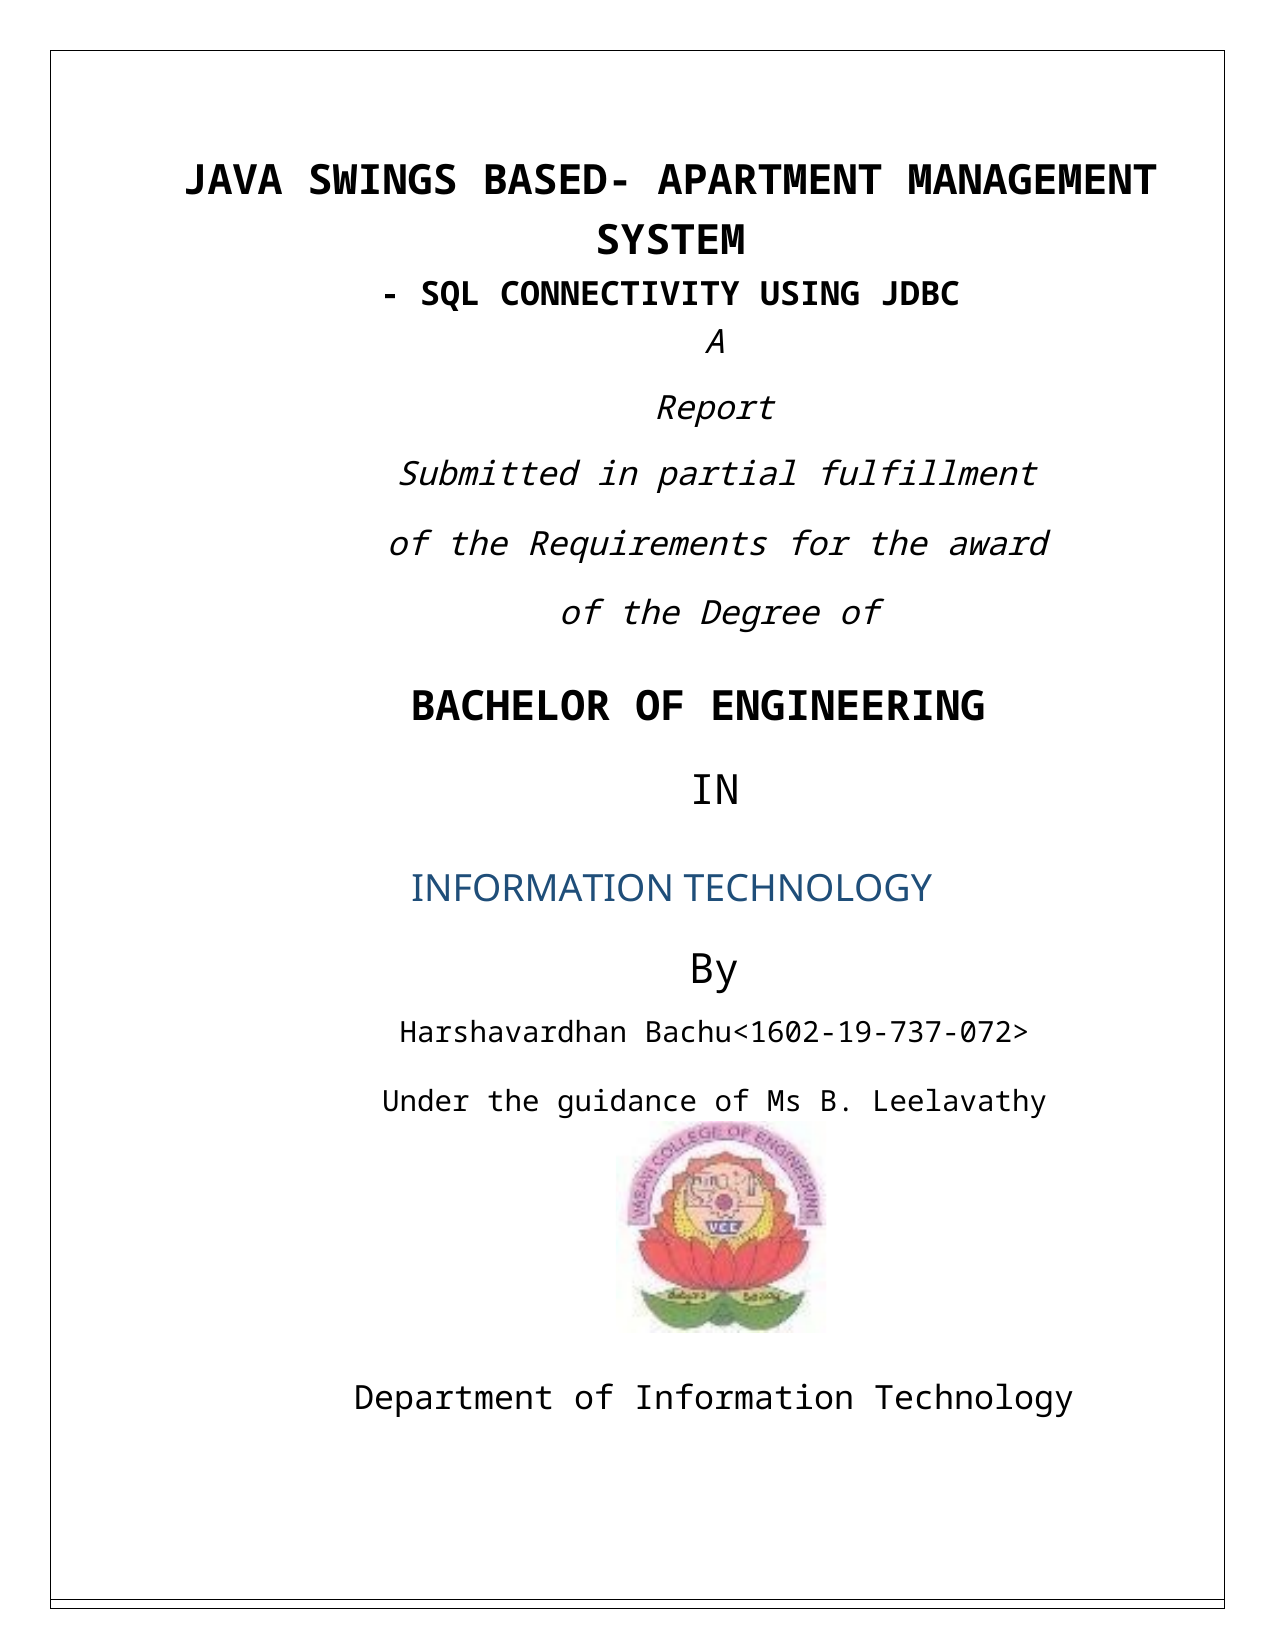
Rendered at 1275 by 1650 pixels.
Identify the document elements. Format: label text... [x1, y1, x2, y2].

text A [382, 318, 1046, 364]
text Report [382, 384, 1046, 429]
picture [615, 1121, 827, 1333]
text Department of Information Technology [210, 1374, 1218, 1419]
text Under the guidance of Ms B. Leelavathy [211, 1080, 1218, 1119]
text Submitted in partial fulfillment of the Requirements for the award of the Degree of [382, 450, 1054, 634]
text JAVA SWINGS BASED- APARTMENT MANAGEMENT SYSTEM [150, 150, 1189, 267]
subtitle INFORMATION TECHNOLOGY [411, 861, 1218, 912]
text BACHELOR OF ENGINEERING [410, 676, 1218, 733]
text By [211, 939, 1217, 996]
text Harshavardhan Bachu<1602-19-737-072> [211, 1012, 1218, 1051]
text IN [211, 759, 1218, 816]
text - SQL CONNECTIVITY USING JDBC [150, 270, 1189, 316]
